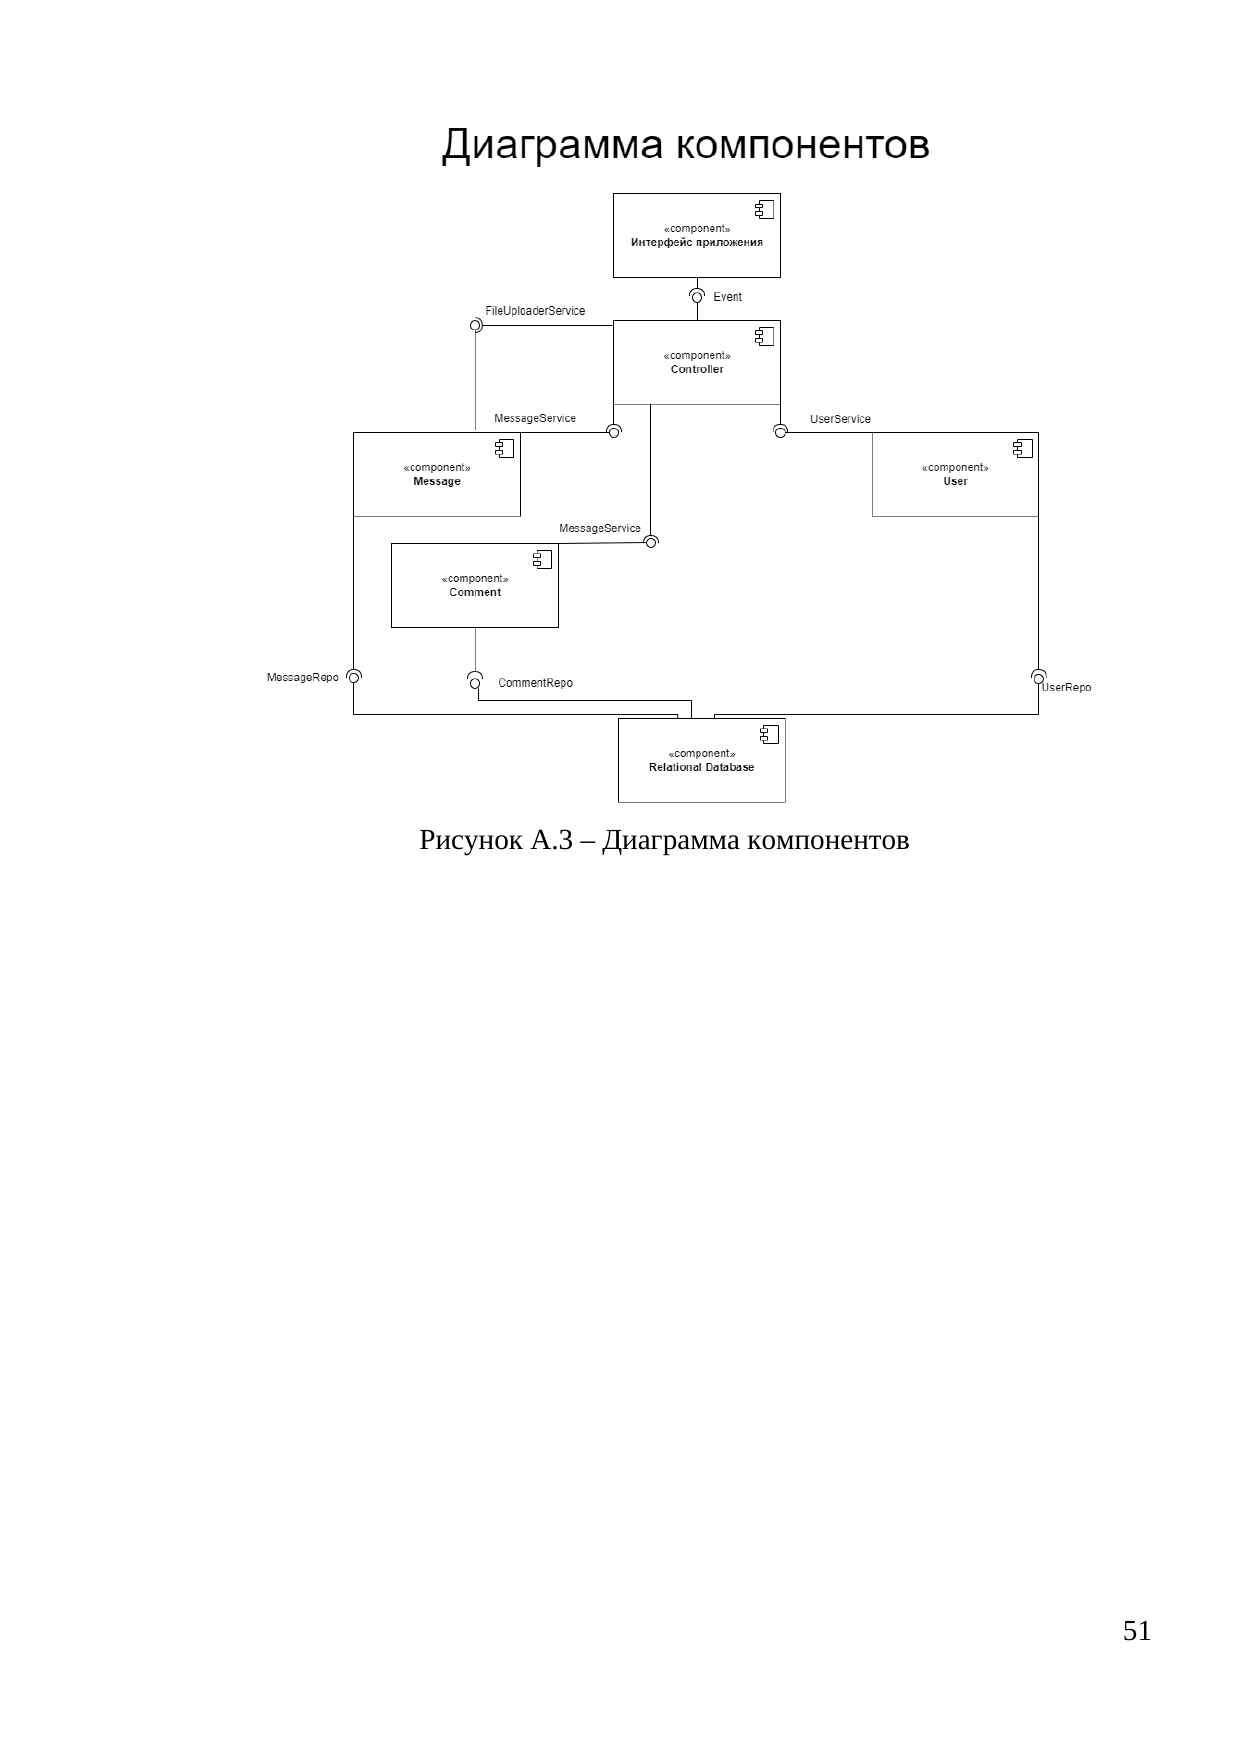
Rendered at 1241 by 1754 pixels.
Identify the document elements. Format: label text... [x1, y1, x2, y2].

picture [177, 118, 1195, 803]
text Рисунок А.3 – Диаграмма компонентов [177, 822, 1152, 855]
